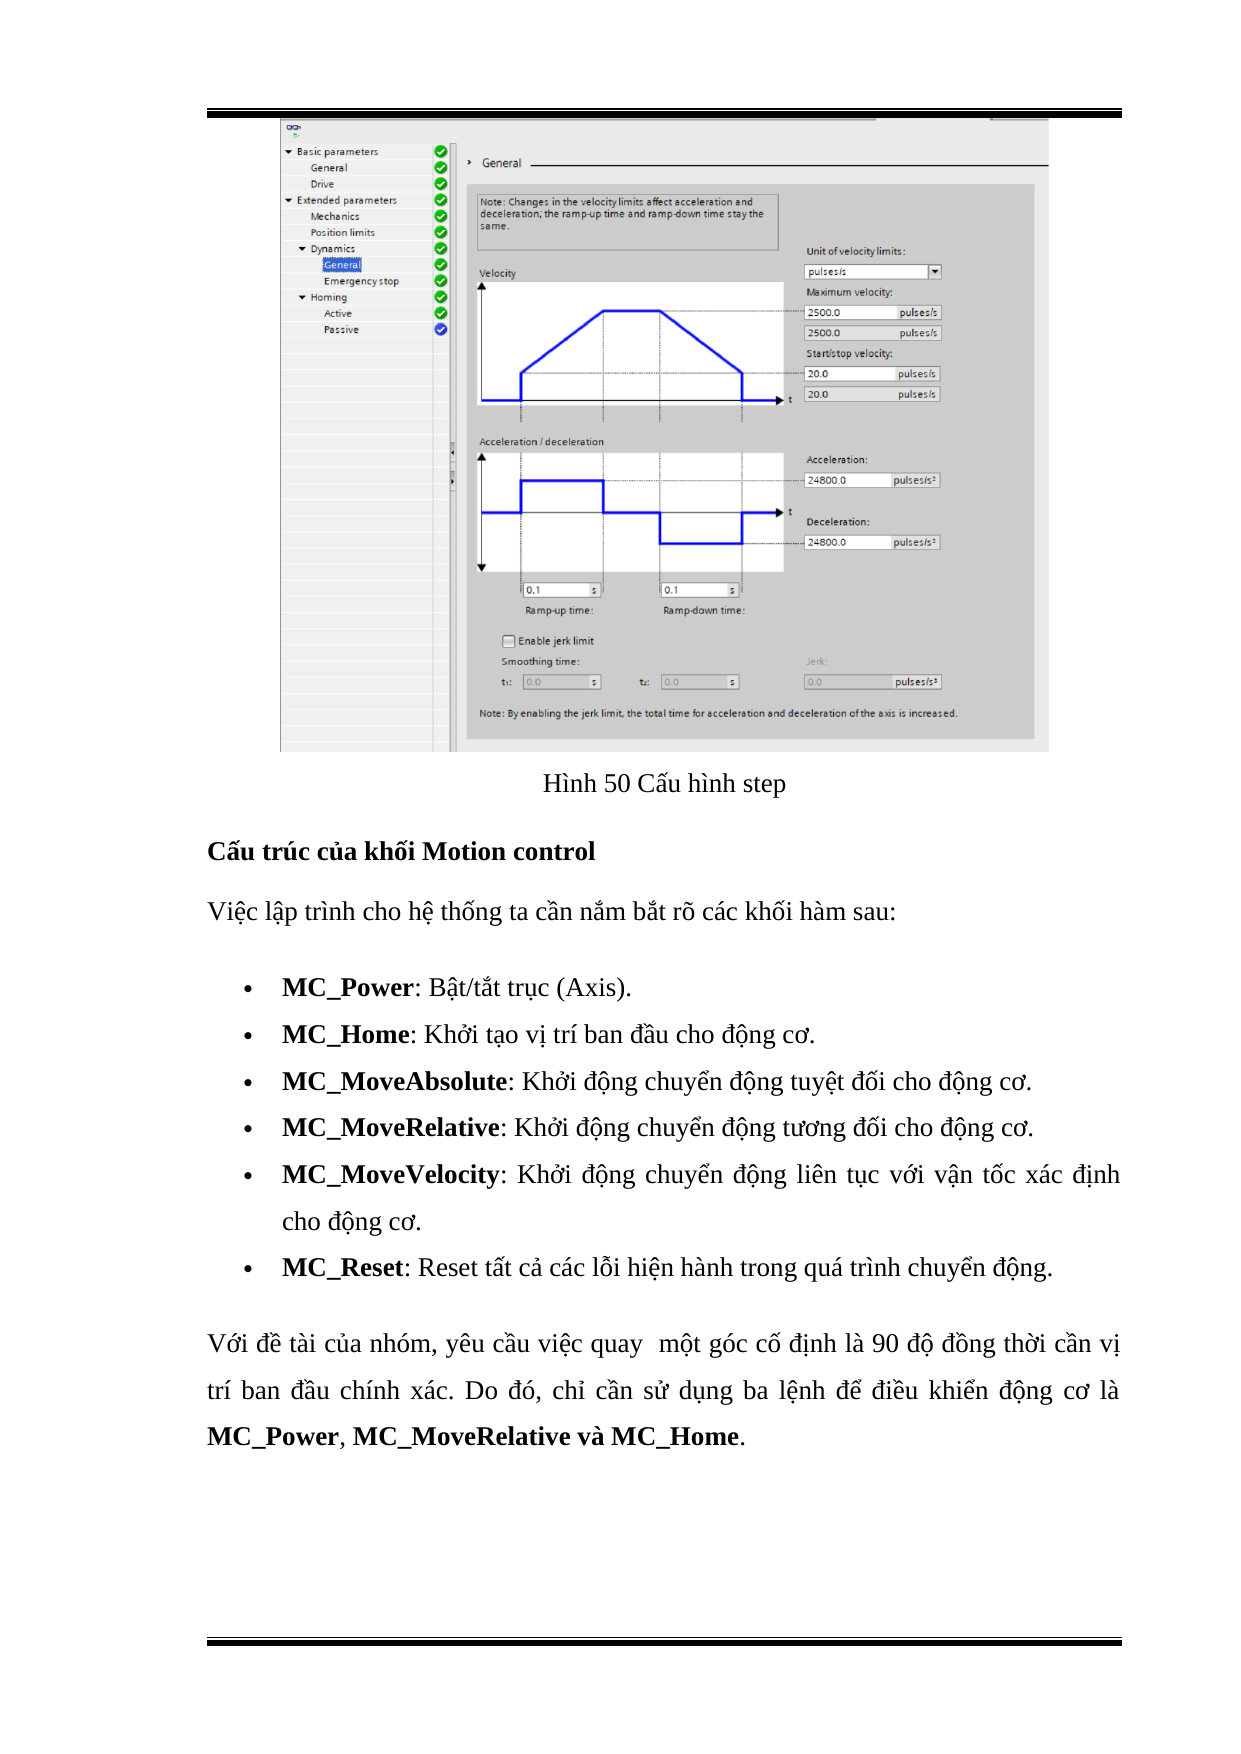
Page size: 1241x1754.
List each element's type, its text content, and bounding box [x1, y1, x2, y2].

text Việc lập trình cho hệ thống ta cần nắm bắt rõ các khối hàm sau: [207, 895, 1122, 927]
list MC_MoveVelocity: Khởi động chuyển động liên tục với vận tốc xác định cho động cơ. [244, 1158, 1122, 1236]
list MC_Power: Bật/tắt trục (Axis). [244, 971, 1122, 1002]
picture [280, 118, 1049, 752]
list MC_MoveRelative: Khởi động chuyển động tương đối cho động cơ. [244, 1111, 1122, 1142]
text Hình 50 Cấu hình step [207, 768, 1122, 799]
list MC_MoveAbsolute: Khởi động chuyển động tuyệt đối cho động cơ. [244, 1064, 1122, 1096]
list MC_Reset: Reset tất cả các lỗi hiện hành trong quá trình chuyển động. [244, 1251, 1122, 1282]
text Cấu trúc của khối Motion control [207, 835, 1122, 866]
list MC_Home: Khởi tạo vị trí ban đầu cho động cơ. [244, 1018, 1122, 1049]
text Với đề tài của nhóm, yêu cầu việc quay một góc cố định là 90 độ đồng thời cần vị trí ban đầu chính xác. Do đó, chỉ cần sử dụng ba lệnh để điều khiển động cơ là MC_Power, MC_MoveRelative và MC_Home. [207, 1327, 1122, 1452]
